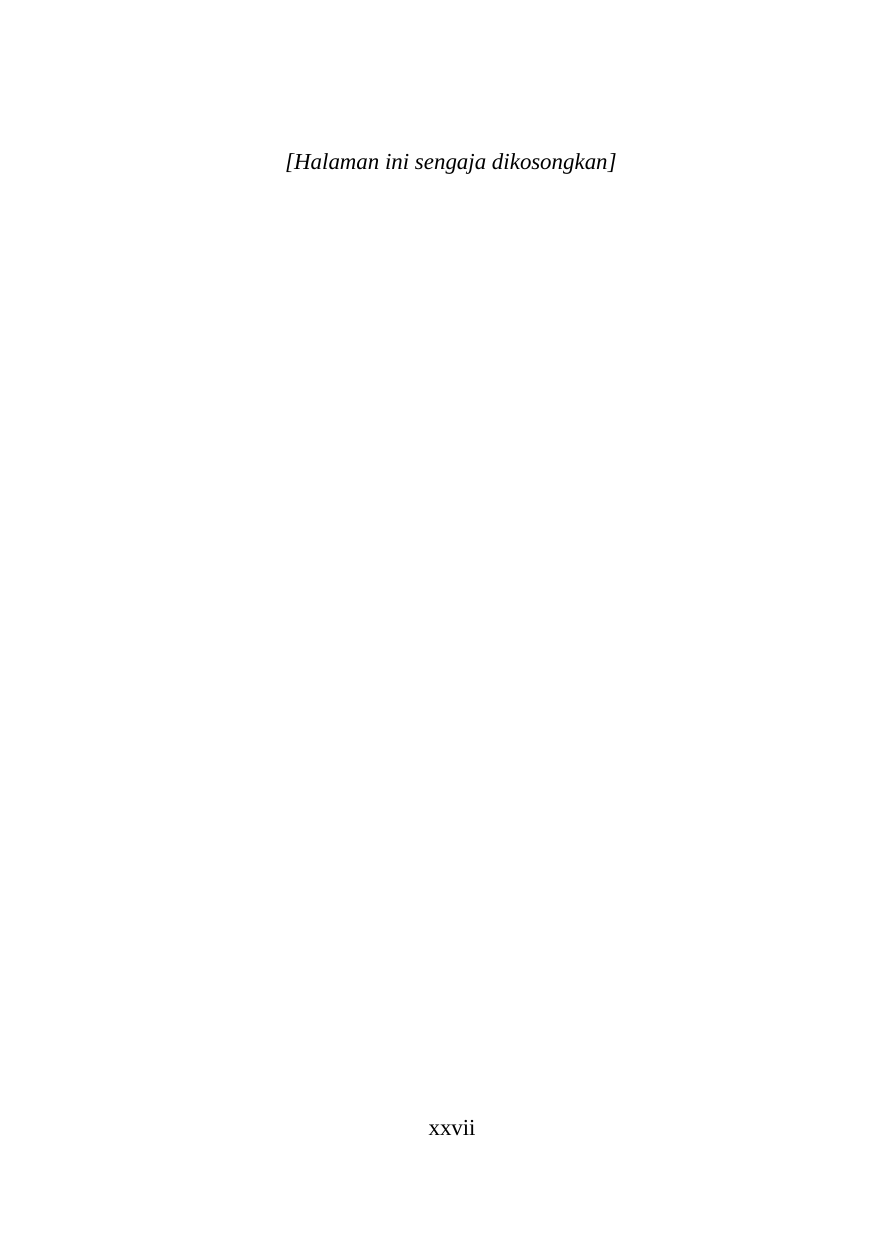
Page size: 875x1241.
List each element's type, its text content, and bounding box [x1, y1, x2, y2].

text [Halaman ini sengaja dikosongkan] [148, 148, 756, 174]
